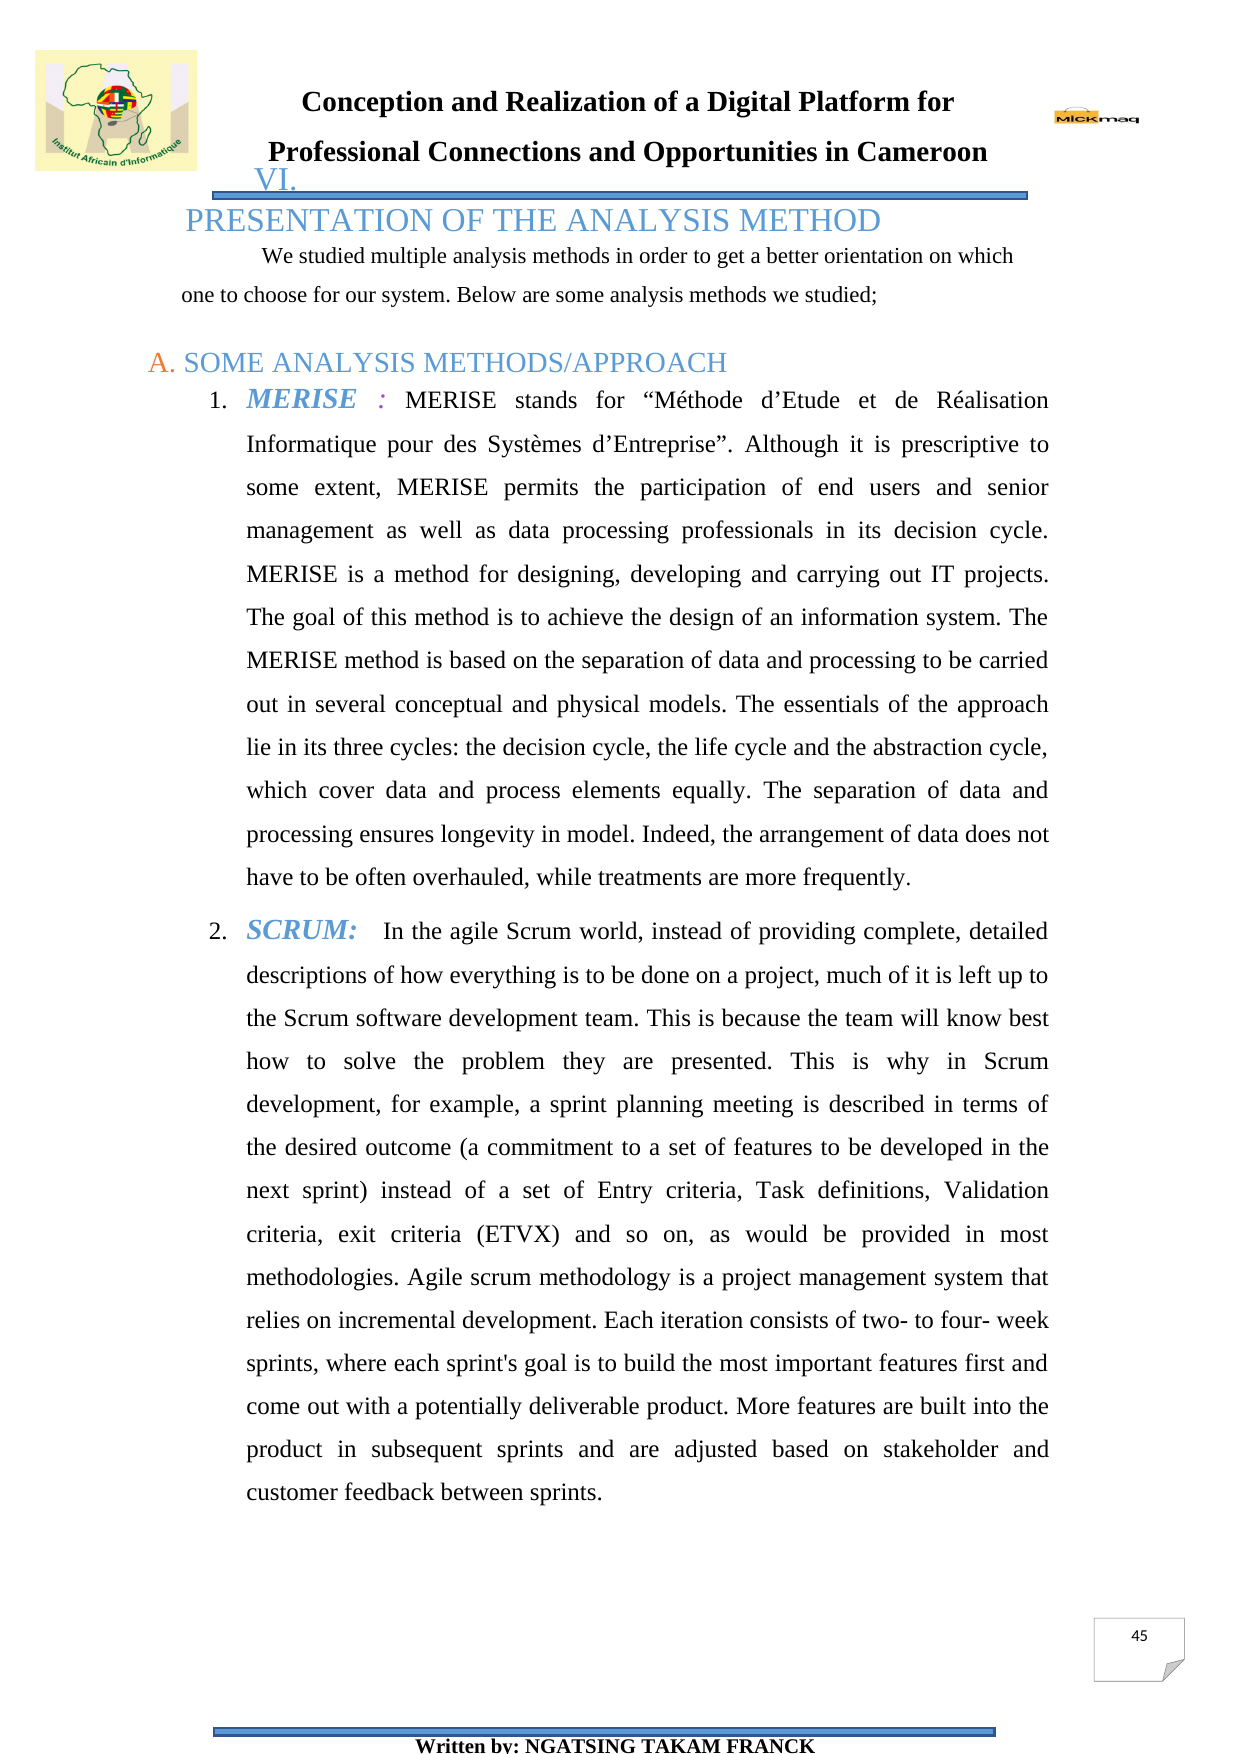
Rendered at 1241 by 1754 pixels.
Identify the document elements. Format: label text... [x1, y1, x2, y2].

subtitle PRESENTATION OF THE ANALYSIS METHOD [185, 159, 1093, 239]
subtitle A. SOME ANALYSIS METHODS/APPROACH [148, 345, 1093, 378]
picture [1047, 102, 1143, 132]
text We studied multiple analysis methods in order to get a better orientation on which one to choose for our system. Below are some analysis methods we studied; [181, 242, 1050, 308]
picture [35, 50, 198, 171]
list MERISE : MERISE stands for “Méthode d’Etude et de Réalisation Informatique pour des Systèmes d’Entreprise”. Although it is prescriptive to some extent, MERISE permits the participation of end users and senior management as well as data processing professionals in its decision cycle. MERISE is a method for designing, developing and carrying out IT projects. The goal of this method is to achieve the design of an information system. The MERISE method is based on the separation of data and processing to be carried out in several conceptual and physical models. The essentials of the approach lie in its three cycles: the decision cycle, the life cycle and the abstraction cycle, which cover data and process elements equally. The separation of data and processing ensures longevity in model. Indeed, the arrangement of data does not have to be often overhauled, while treatments are more frequently. [208, 381, 1050, 891]
list SCRUM: In the agile Scrum world, instead of providing complete, detailed descriptions of how everything is to be done on a project, much of it is left up to the Scrum software development team. This is because the team will know best how to solve the problem they are presented. This is why in Scrum development, for example, a sprint planning meeting is described in terms of the desired outcome (a commitment to a set of features to be developed in the next sprint) instead of a set of Entry criteria, Task definitions, Validation criteria, exit criteria (ETVX) and so on, as would be provided in most methodologies. Agile scrum methodology is a project management system that relies on incremental development. Each iteration consists of two- to four- week sprints, where each sprint's goal is to build the most important features first and come out with a potentially deliverable product. More features are built into the product in subsequent sprints and are adjusted based on stakeholder and customer feedback between sprints. [208, 912, 1050, 1506]
